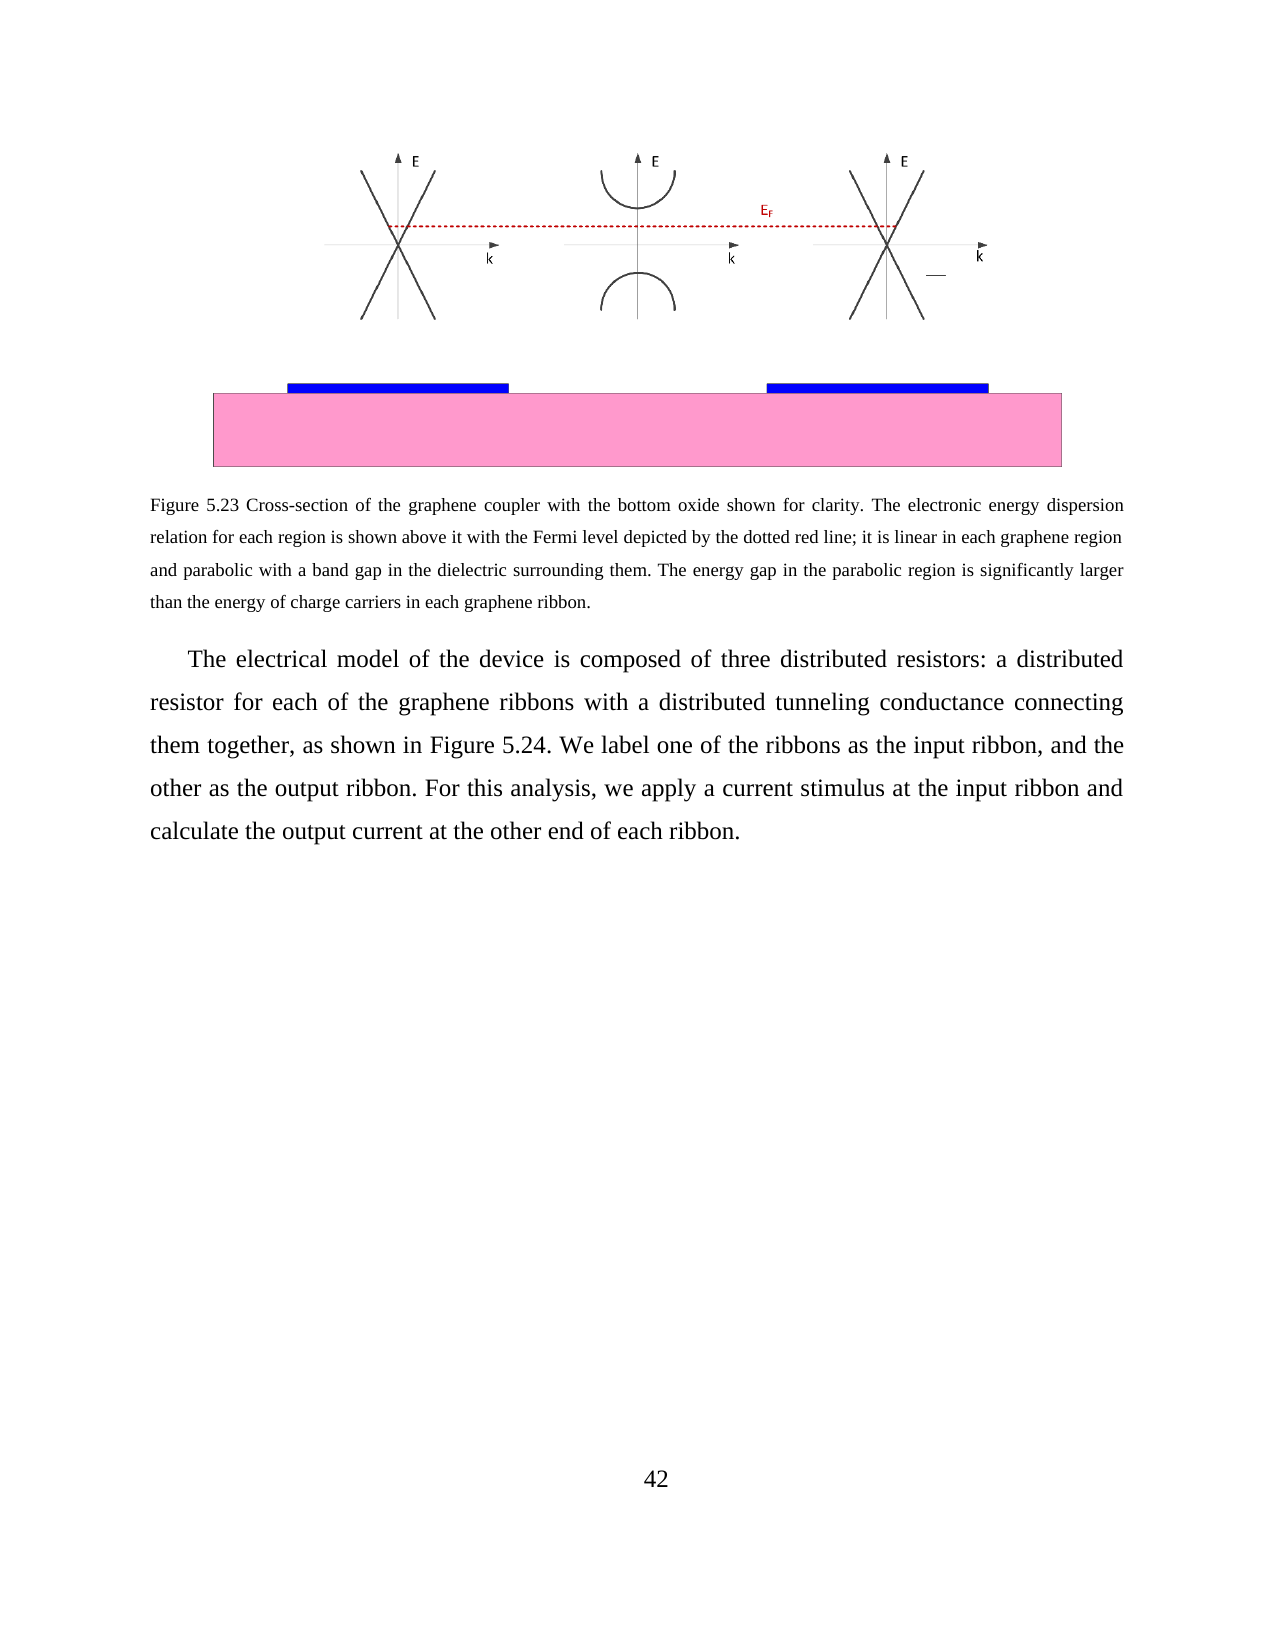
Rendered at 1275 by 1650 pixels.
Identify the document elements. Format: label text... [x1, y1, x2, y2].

picture [213, 150, 1062, 467]
